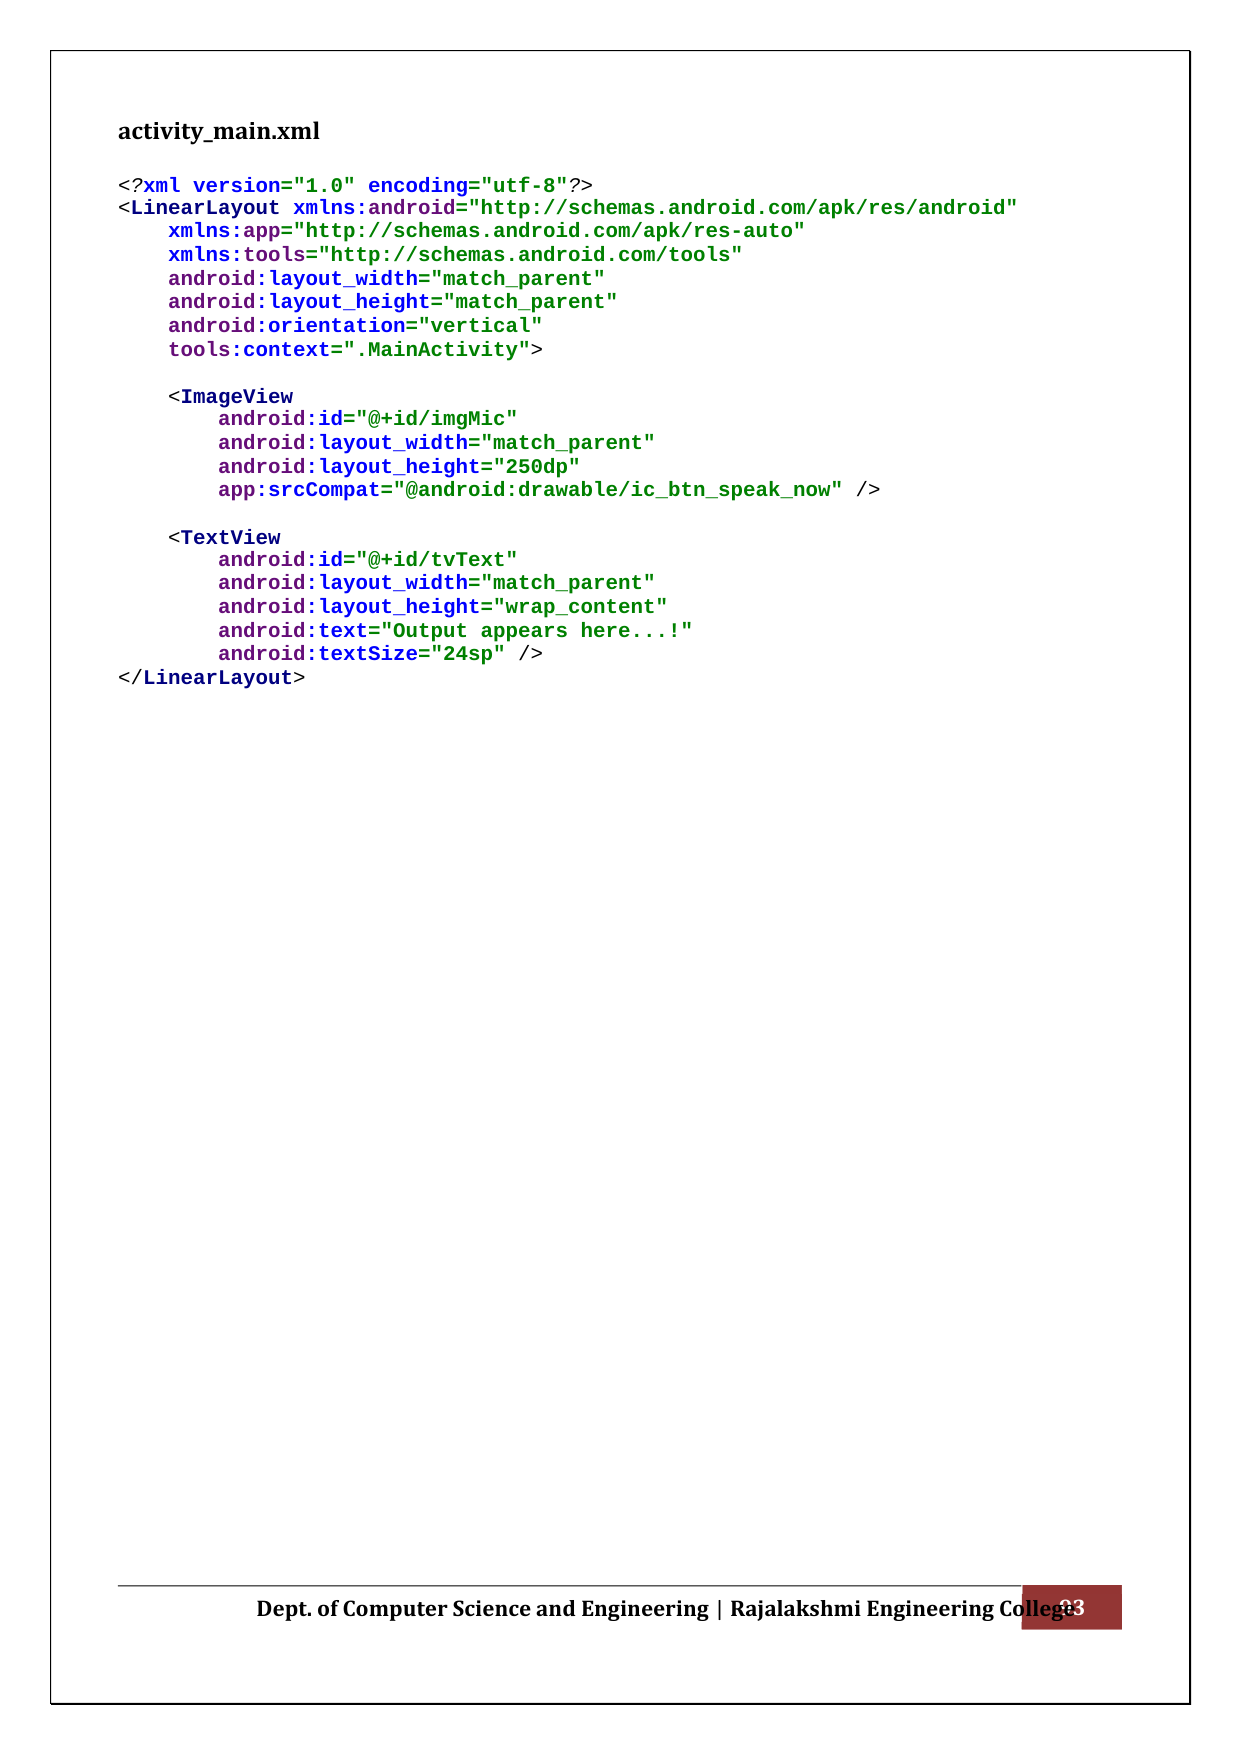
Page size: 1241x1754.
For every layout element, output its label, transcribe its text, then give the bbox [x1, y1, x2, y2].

text android:id="@+id/imgMic" android:layout_width="match_parent" android:layout_height="250dp" app:srcCompat="@android:drawable/ic_btn_speak_now" /> [218, 408, 912, 503]
text </LinearLayout> [118, 667, 1137, 691]
text <ImageView [168, 386, 1137, 408]
text <LinearLayout xmlns:android="http://schemas.android.com/apk/res/android" xmlns:app="http://schemas.android.com/apk/res-auto" xmlns:tools="http://schemas.android.com/tools" android:layout_width="match_parent" android:layout_height="match_parent" [118, 197, 1018, 315]
text <?xml version="1.0" encoding="utf-8"?> [118, 174, 1137, 197]
text android:orientation="vertical" tools:context=".MainActivity"> [168, 315, 834, 362]
text activity_main.xml [118, 116, 1137, 145]
picture [1021, 1585, 1122, 1594]
text android:id="@+id/tvText" android:layout_width="match_parent" android:layout_height="wrap_content" android:text="Output appears here...!" android:textSize="24sp" /> [218, 549, 793, 667]
text <TextView [168, 526, 1137, 549]
